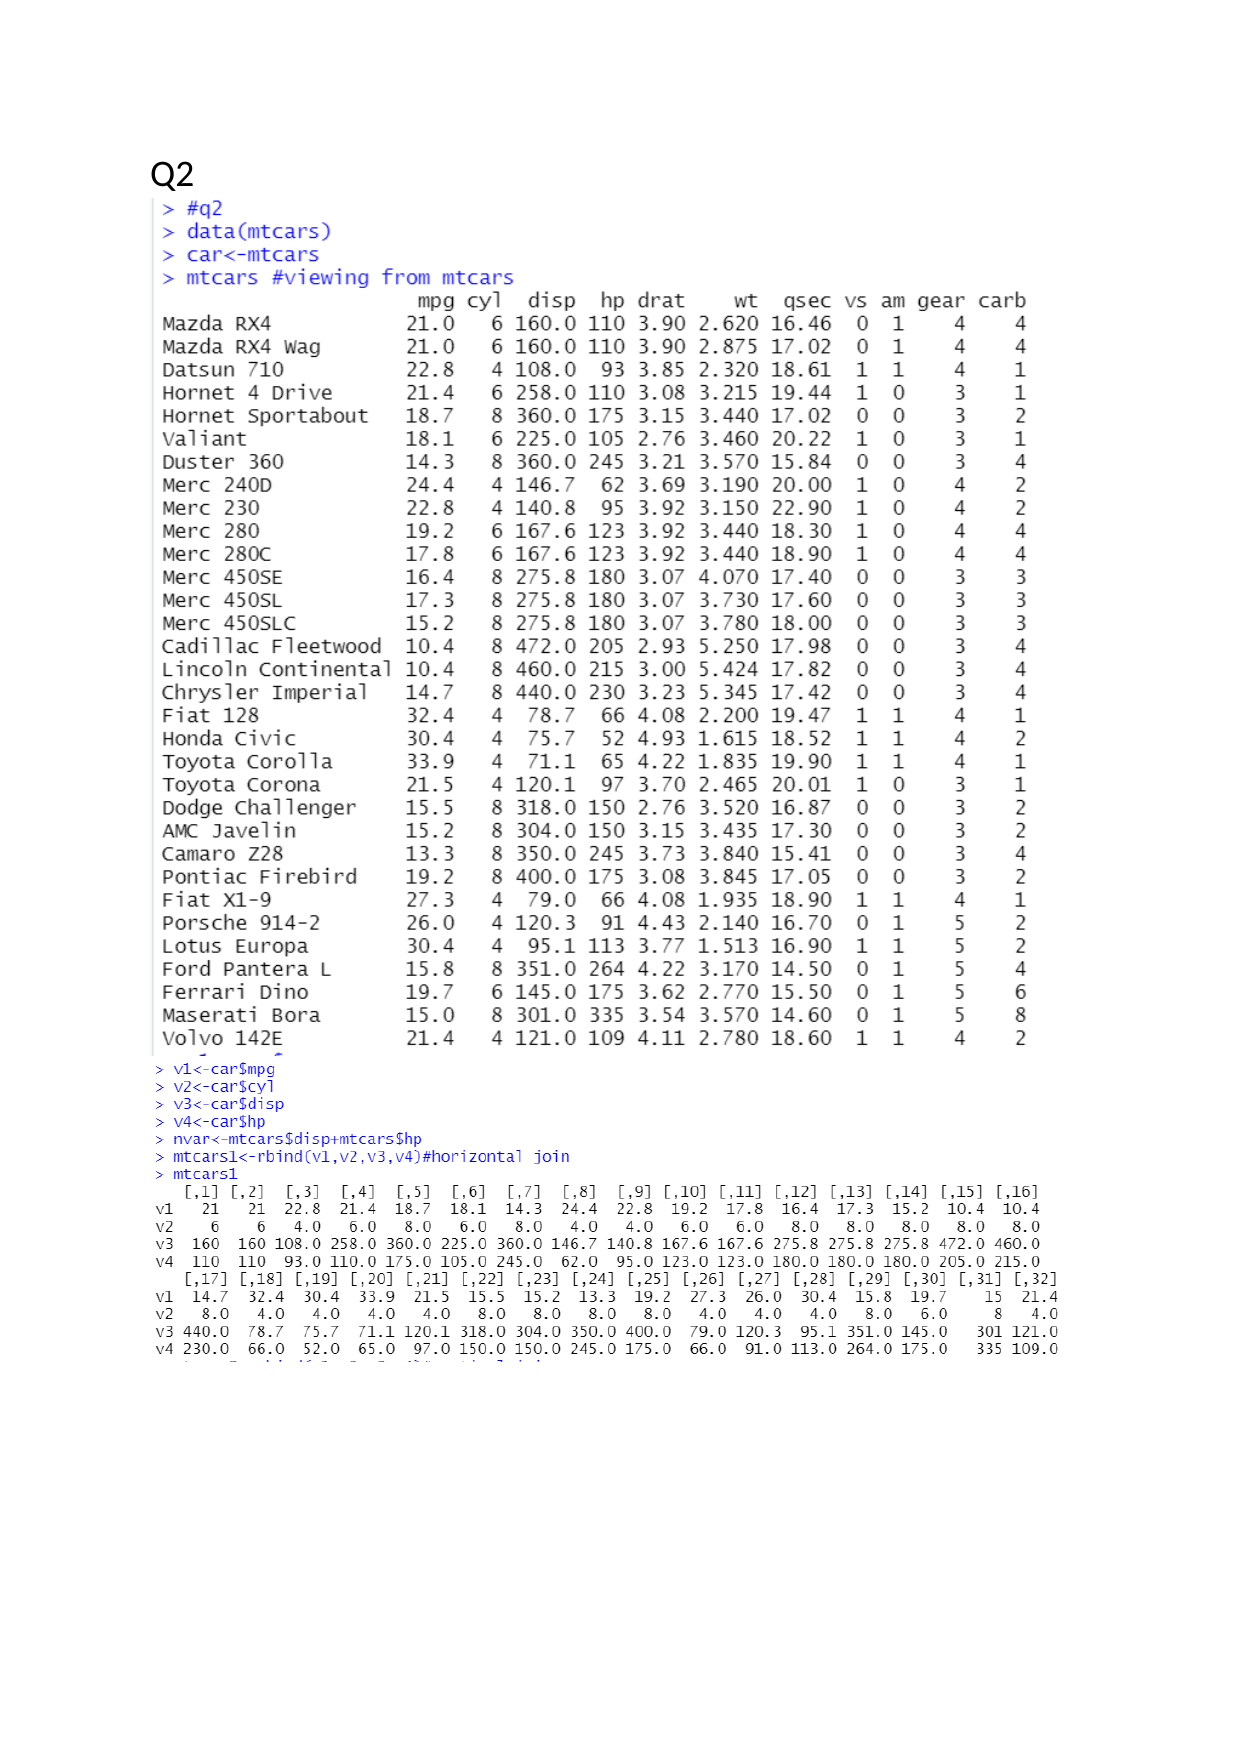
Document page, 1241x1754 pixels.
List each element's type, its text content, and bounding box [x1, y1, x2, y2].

text Q2 [150, 150, 1090, 198]
picture [150, 1058, 1090, 1362]
picture [150, 198, 1090, 1056]
